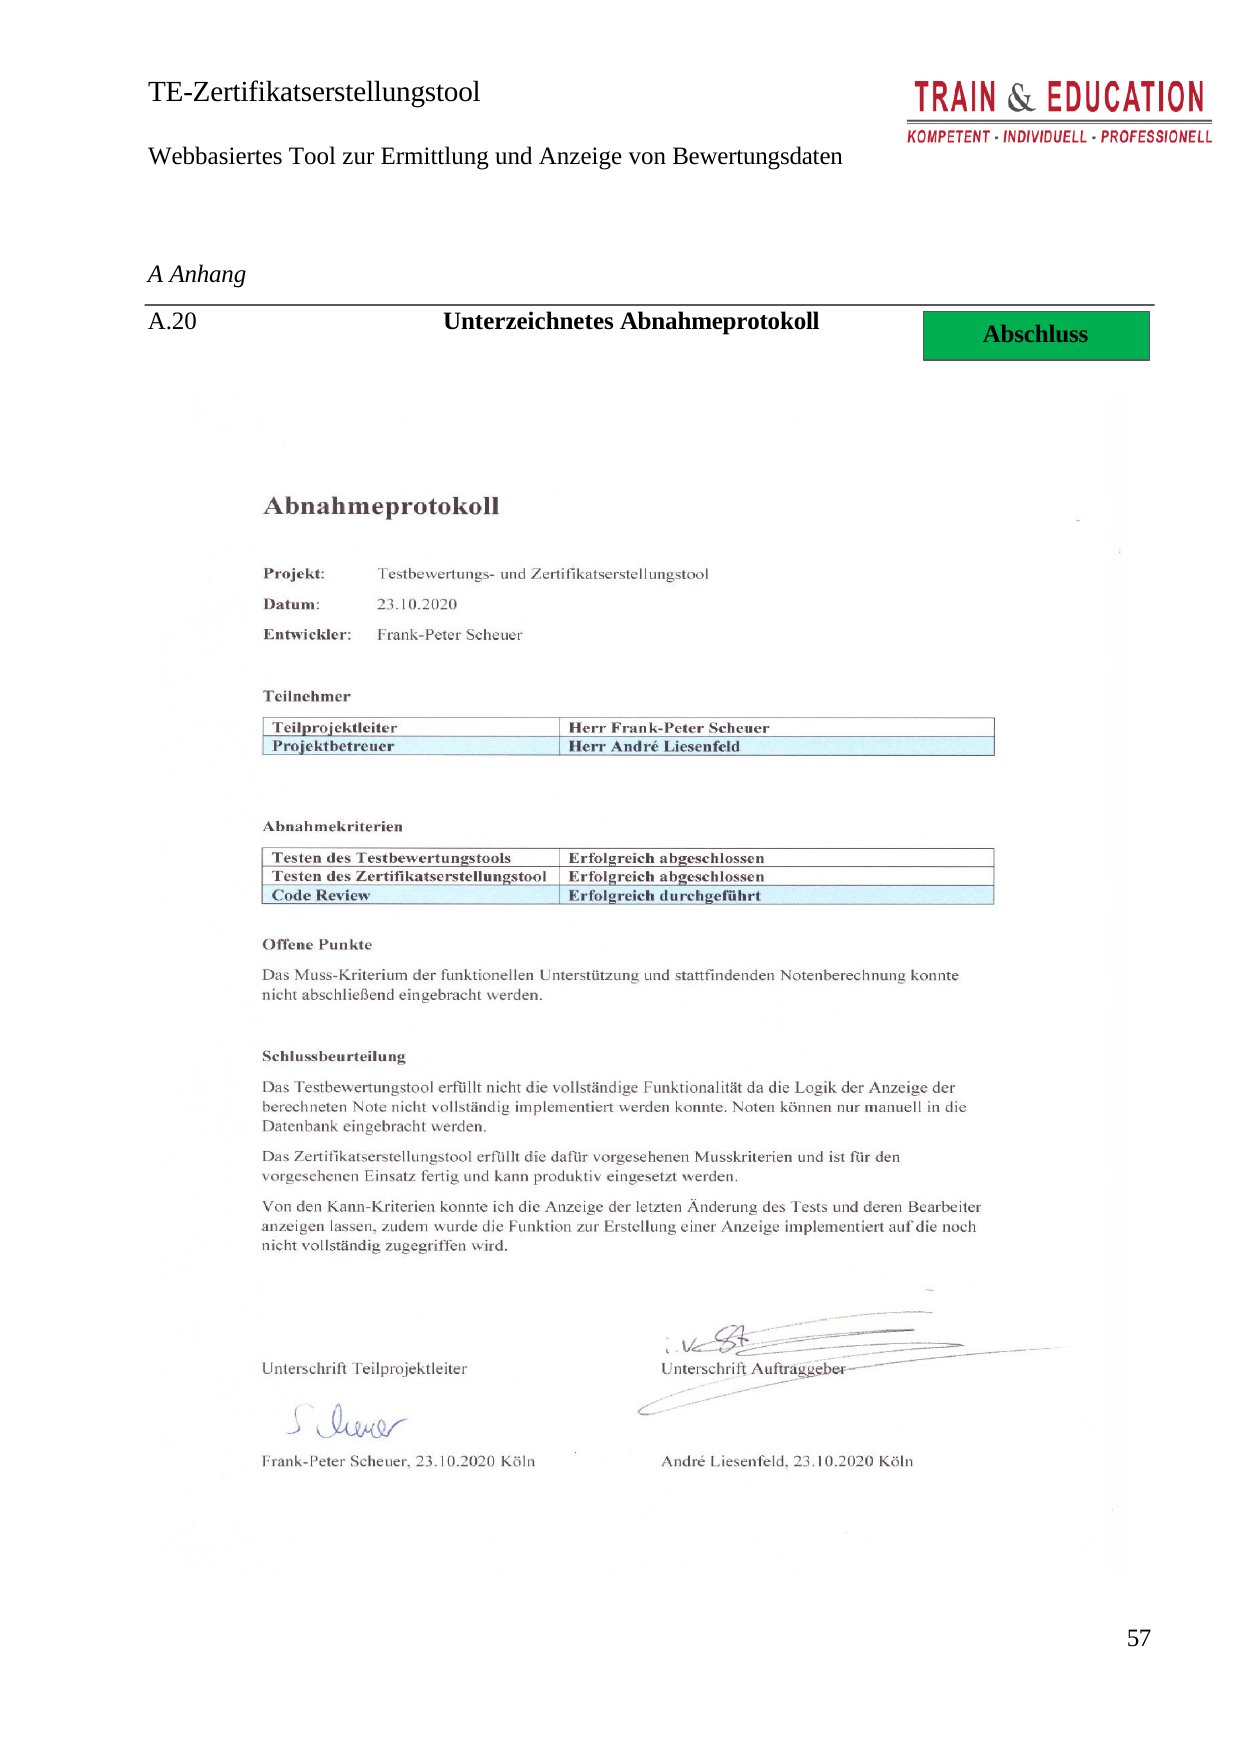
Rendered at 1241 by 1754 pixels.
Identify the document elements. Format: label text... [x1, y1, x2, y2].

picture [159, 394, 1133, 1575]
subtitle Unterzeichnetes Abnahmeprotokoll [148, 306, 1178, 335]
text A Anhang [148, 259, 1178, 288]
picture [906, 81, 1213, 143]
